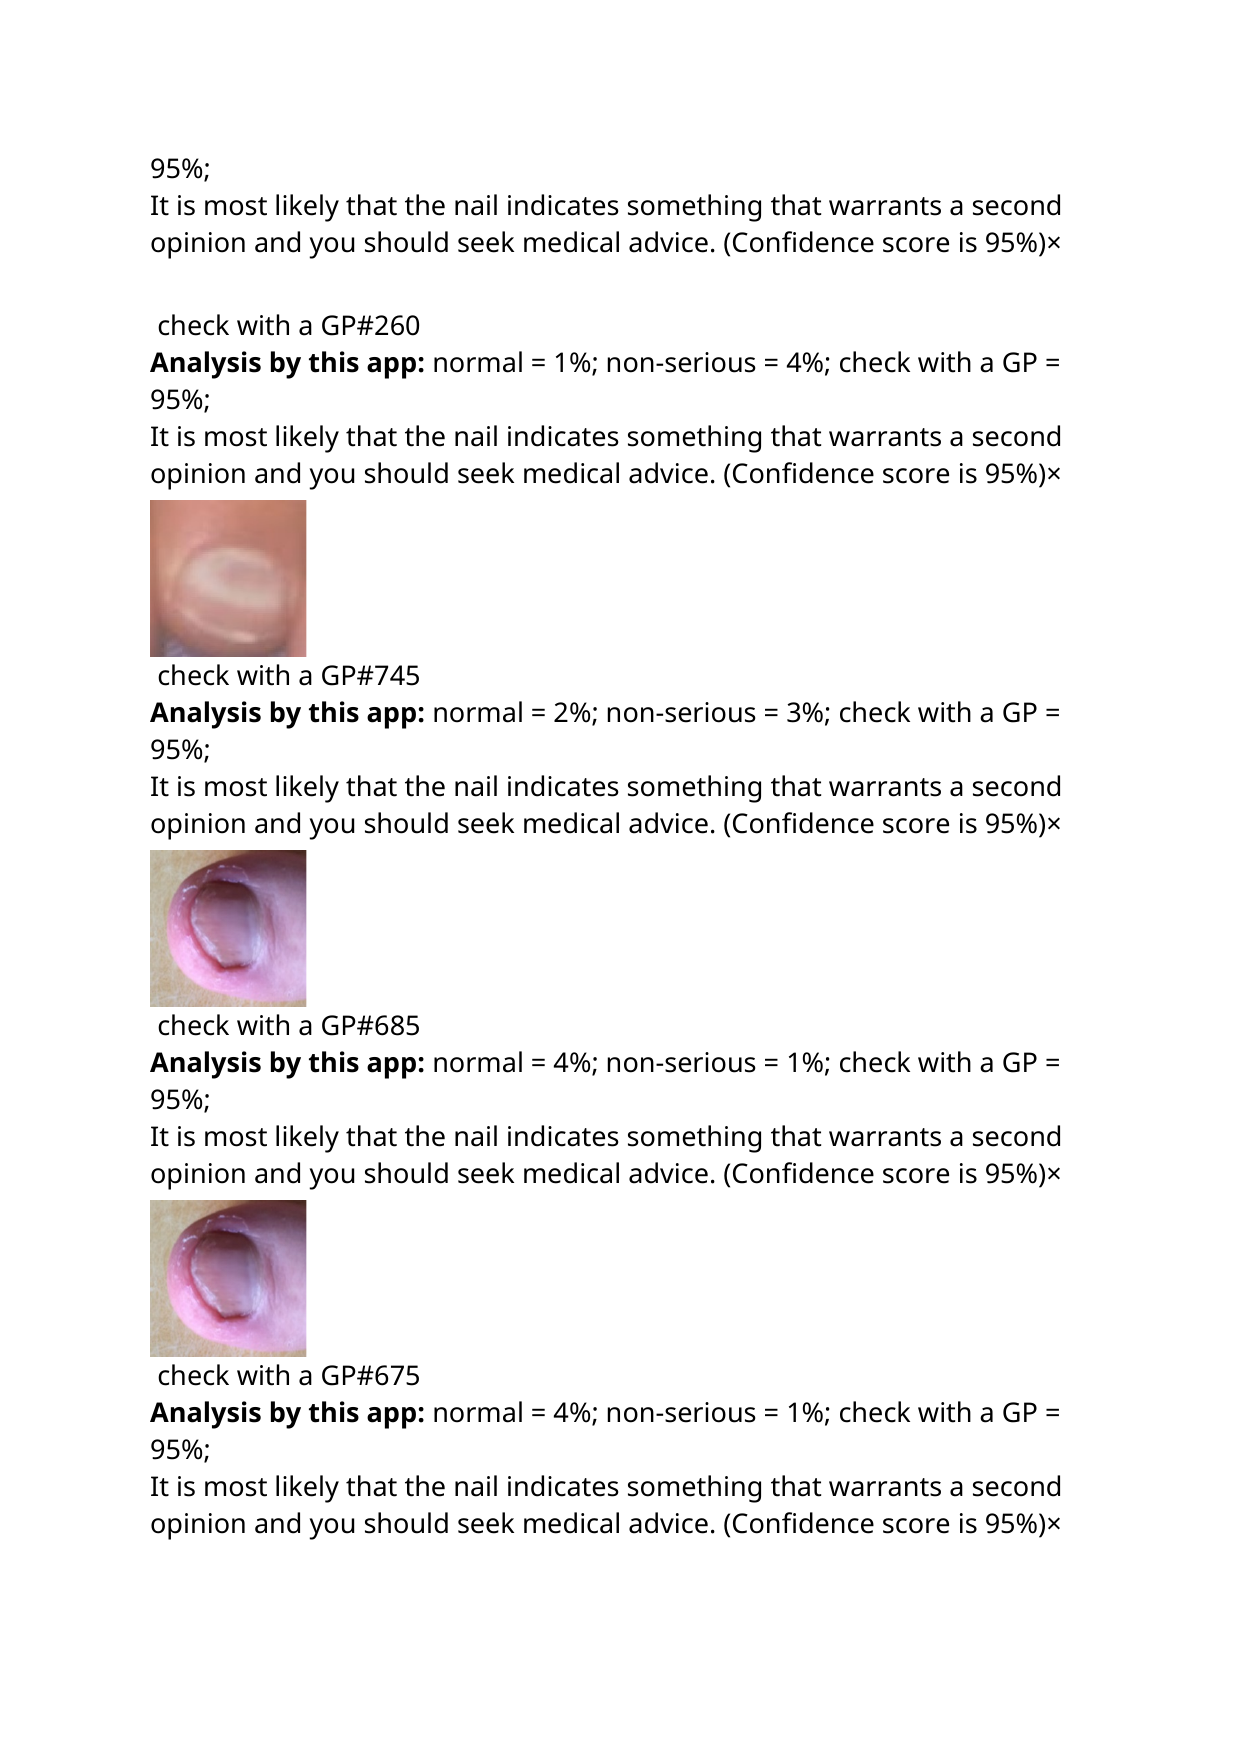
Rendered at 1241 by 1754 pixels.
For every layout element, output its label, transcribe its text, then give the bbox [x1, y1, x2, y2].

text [150, 150, 1090, 261]
picture [150, 1200, 307, 1357]
text check with a GP#745 Analysis by this app: normal = 2%; non-serious = 3%; check with a GP = 95%; It is most likely that the nail indicates something that warrants a second opinion and you should seek medical advice. (Confidence score is 95%)× [150, 501, 1090, 841]
text check with a GP#675 Analysis by this app: normal = 4%; non-serious = 1%; check with a GP = 95%; It is most likely that the nail indicates something that warrants a second opinion and you should seek medical advice. (Confidence score is 95%)× [150, 1201, 1090, 1541]
text check with a GP#685 Analysis by this app: normal = 4%; non-serious = 1%; check with a GP = 95%; It is most likely that the nail indicates something that warrants a second opinion and you should seek medical advice. (Confidence score is 95%)× [150, 851, 1090, 1191]
picture [150, 850, 307, 1007]
picture [150, 500, 307, 657]
text check with a GP#260 Analysis by this app: normal = 1%; non-serious = 4%; check with a GP = 95%; It is most likely that the nail indicates something that warrants a second opinion and you should seek medical advice. (Confidence score is 95%)× [150, 270, 1090, 491]
